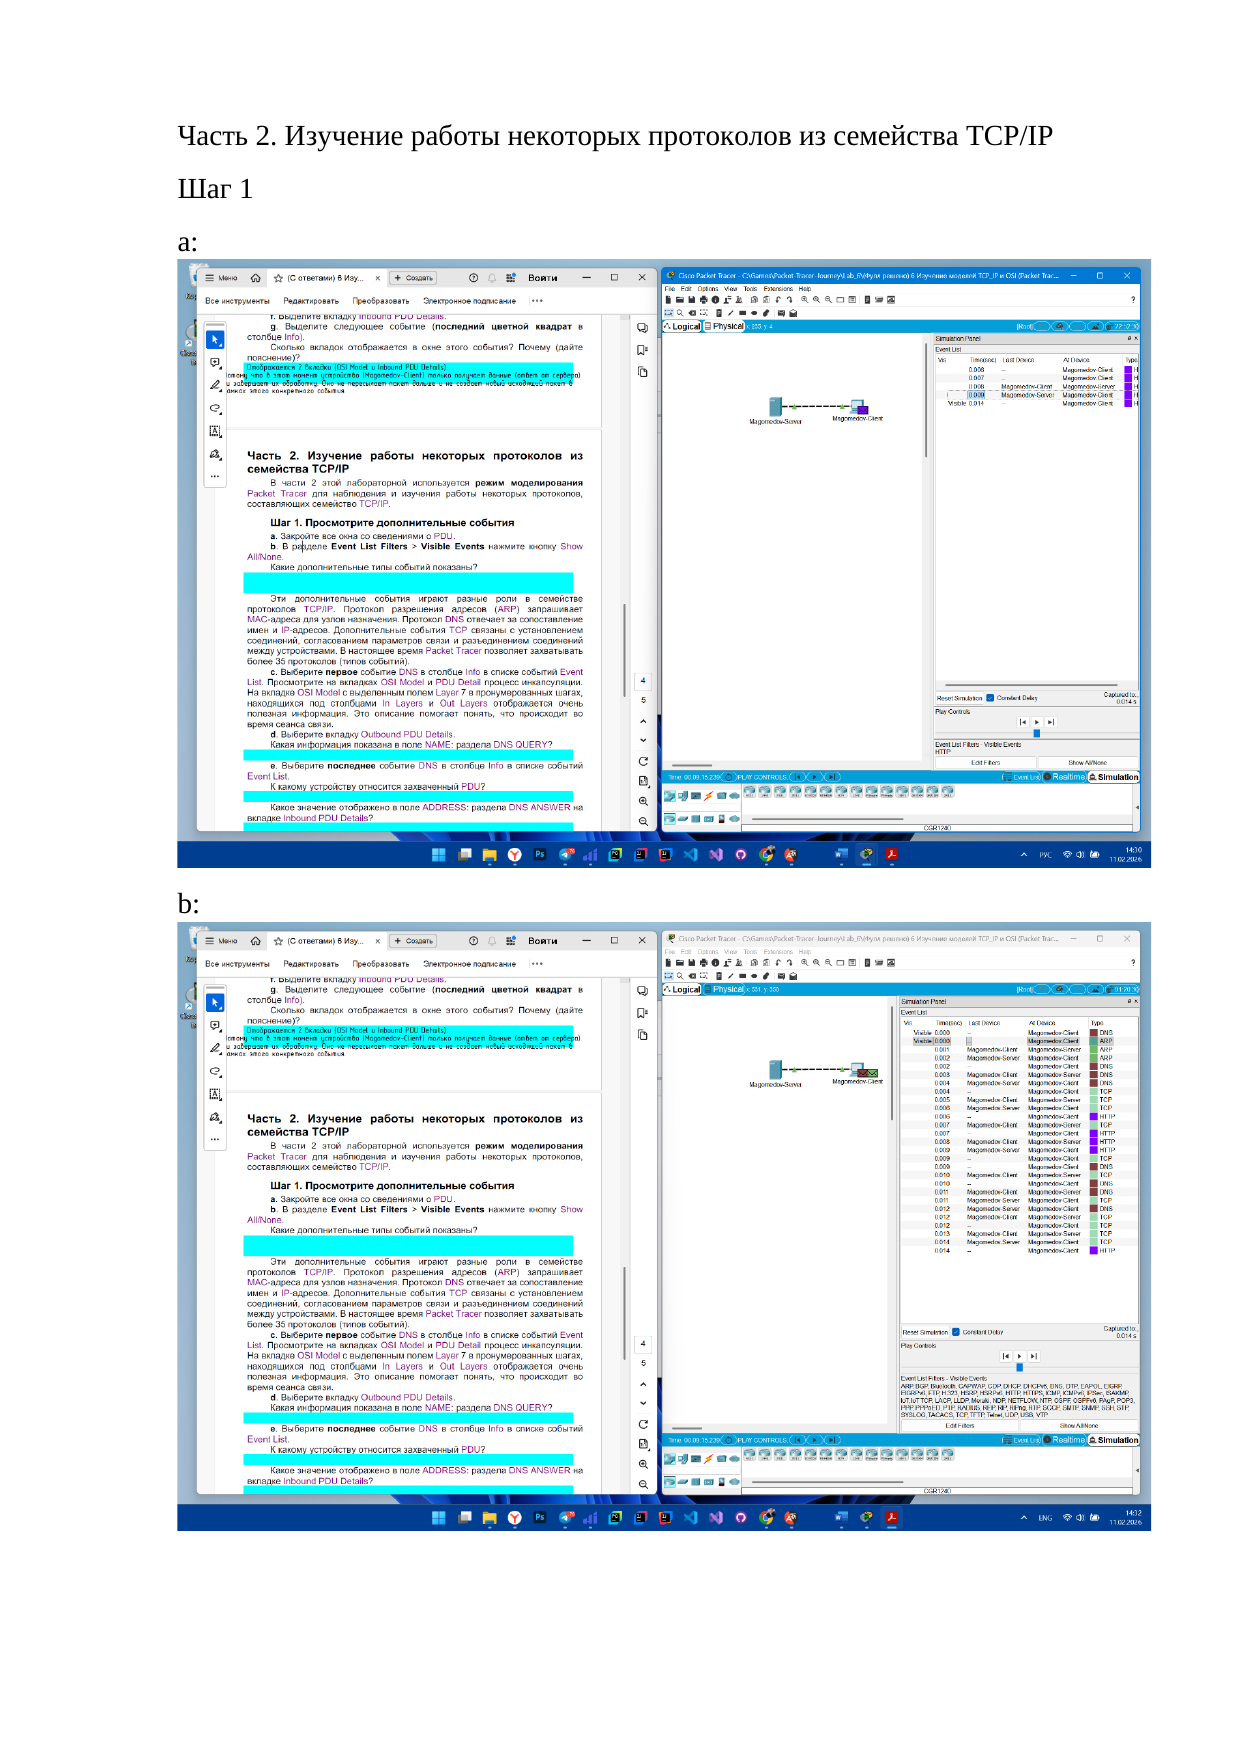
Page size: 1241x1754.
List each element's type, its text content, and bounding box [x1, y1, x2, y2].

picture [177, 259, 1152, 868]
text Шаг 1 [177, 171, 1152, 204]
picture [177, 922, 1152, 1531]
text а: [177, 224, 1152, 259]
text b: [177, 887, 1152, 922]
text Часть 2. Изучение работы некоторых протоколов из семейства TCP/IP [177, 118, 1152, 152]
